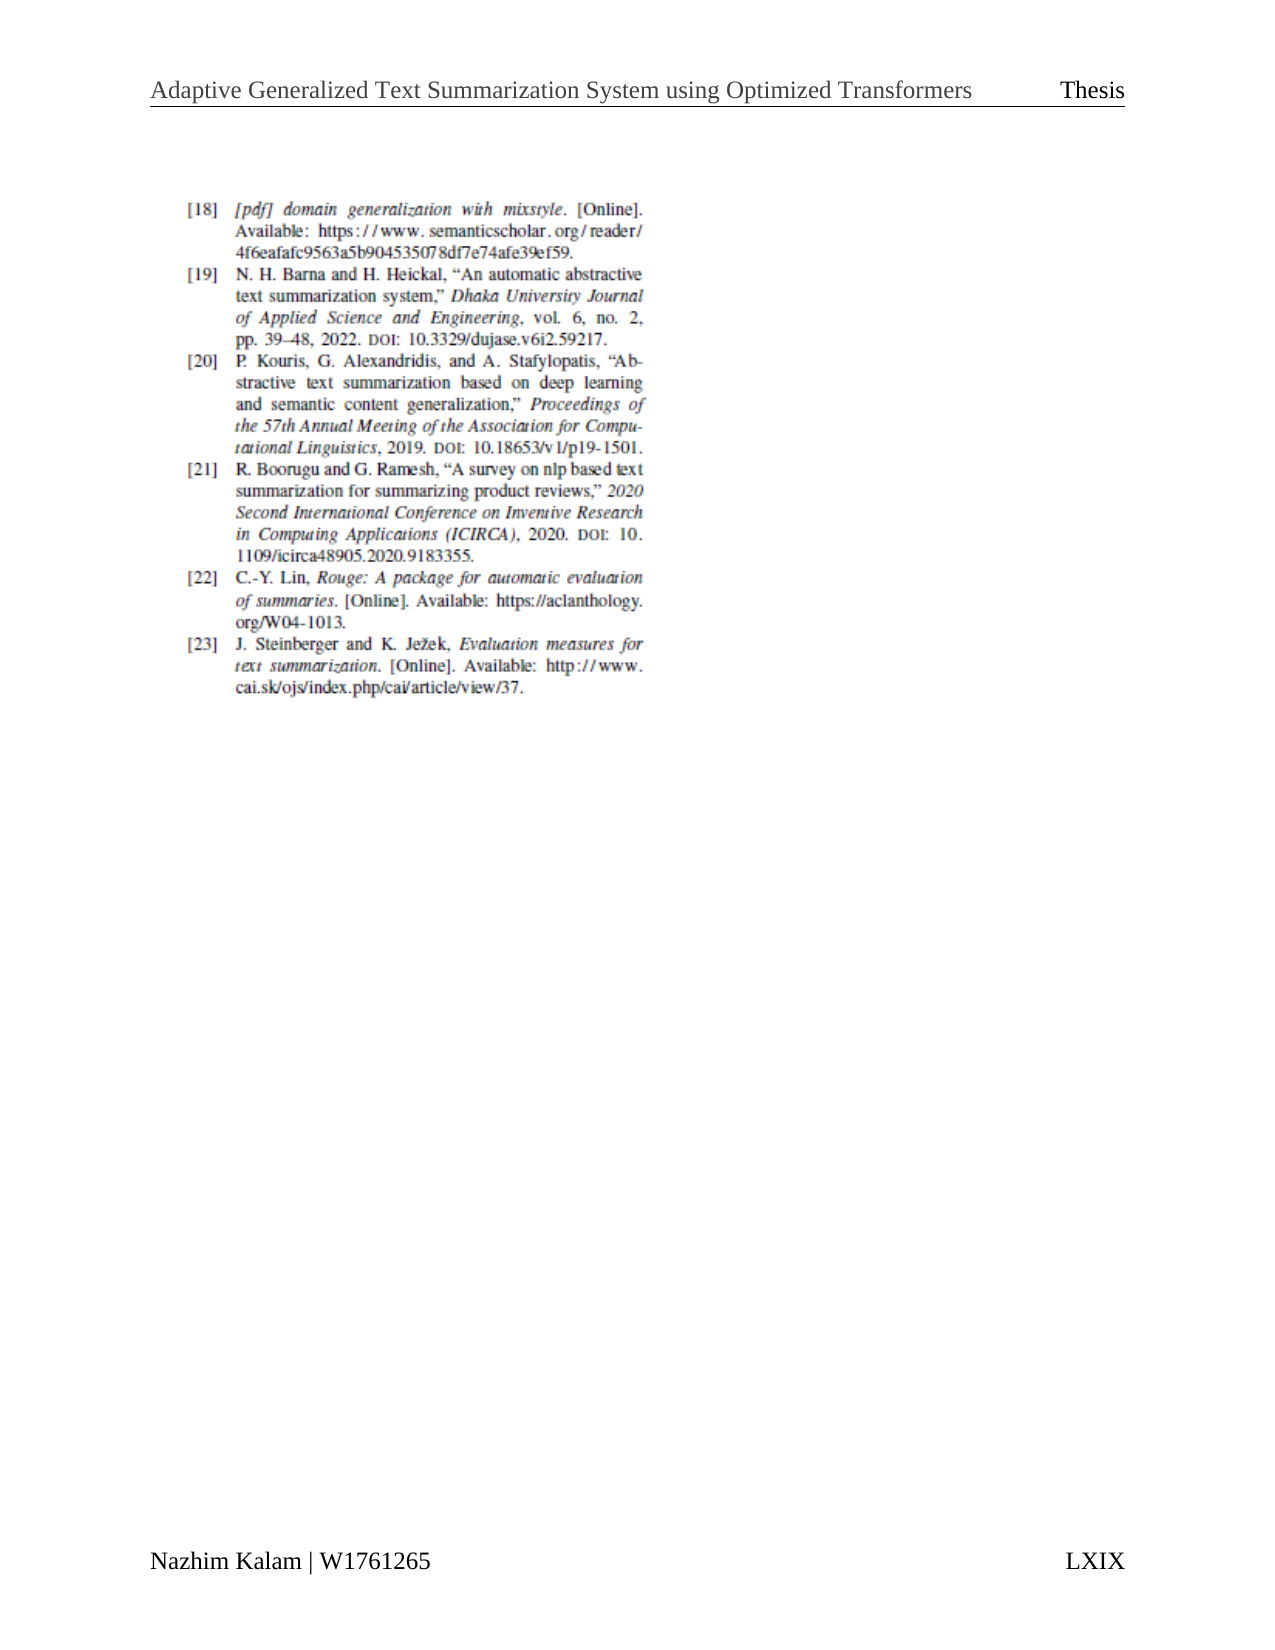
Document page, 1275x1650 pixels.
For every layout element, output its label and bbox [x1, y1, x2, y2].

picture [150, 150, 1125, 1399]
